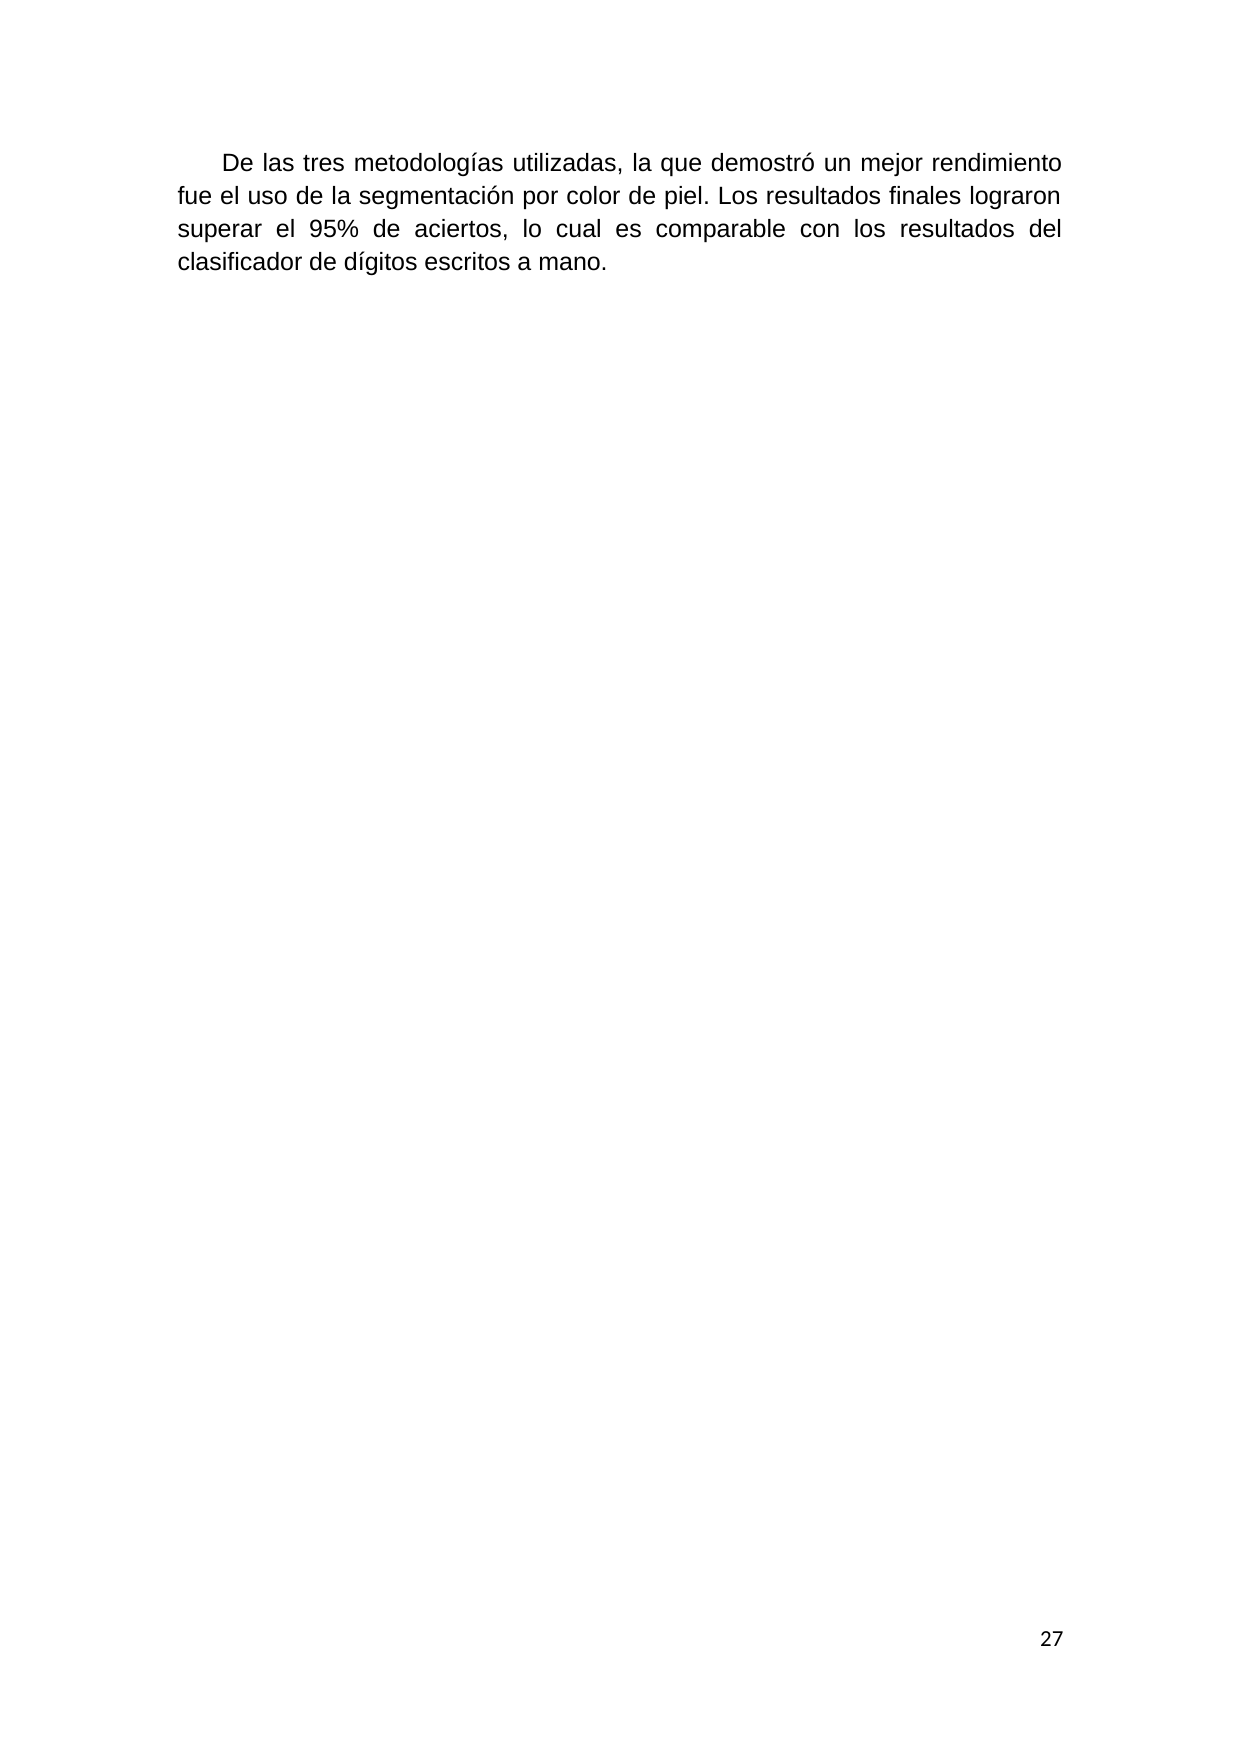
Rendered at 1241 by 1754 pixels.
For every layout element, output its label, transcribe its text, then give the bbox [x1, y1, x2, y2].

text De las tres metodologías utilizadas, la que demostró un mejor rendimiento fue el uso de la segmentación por color de piel. Los resultados finales lograron superar el 95% de aciertos, lo cual es comparable con los resultados del clasificador de dígitos escritos a mano. [177, 148, 1063, 275]
